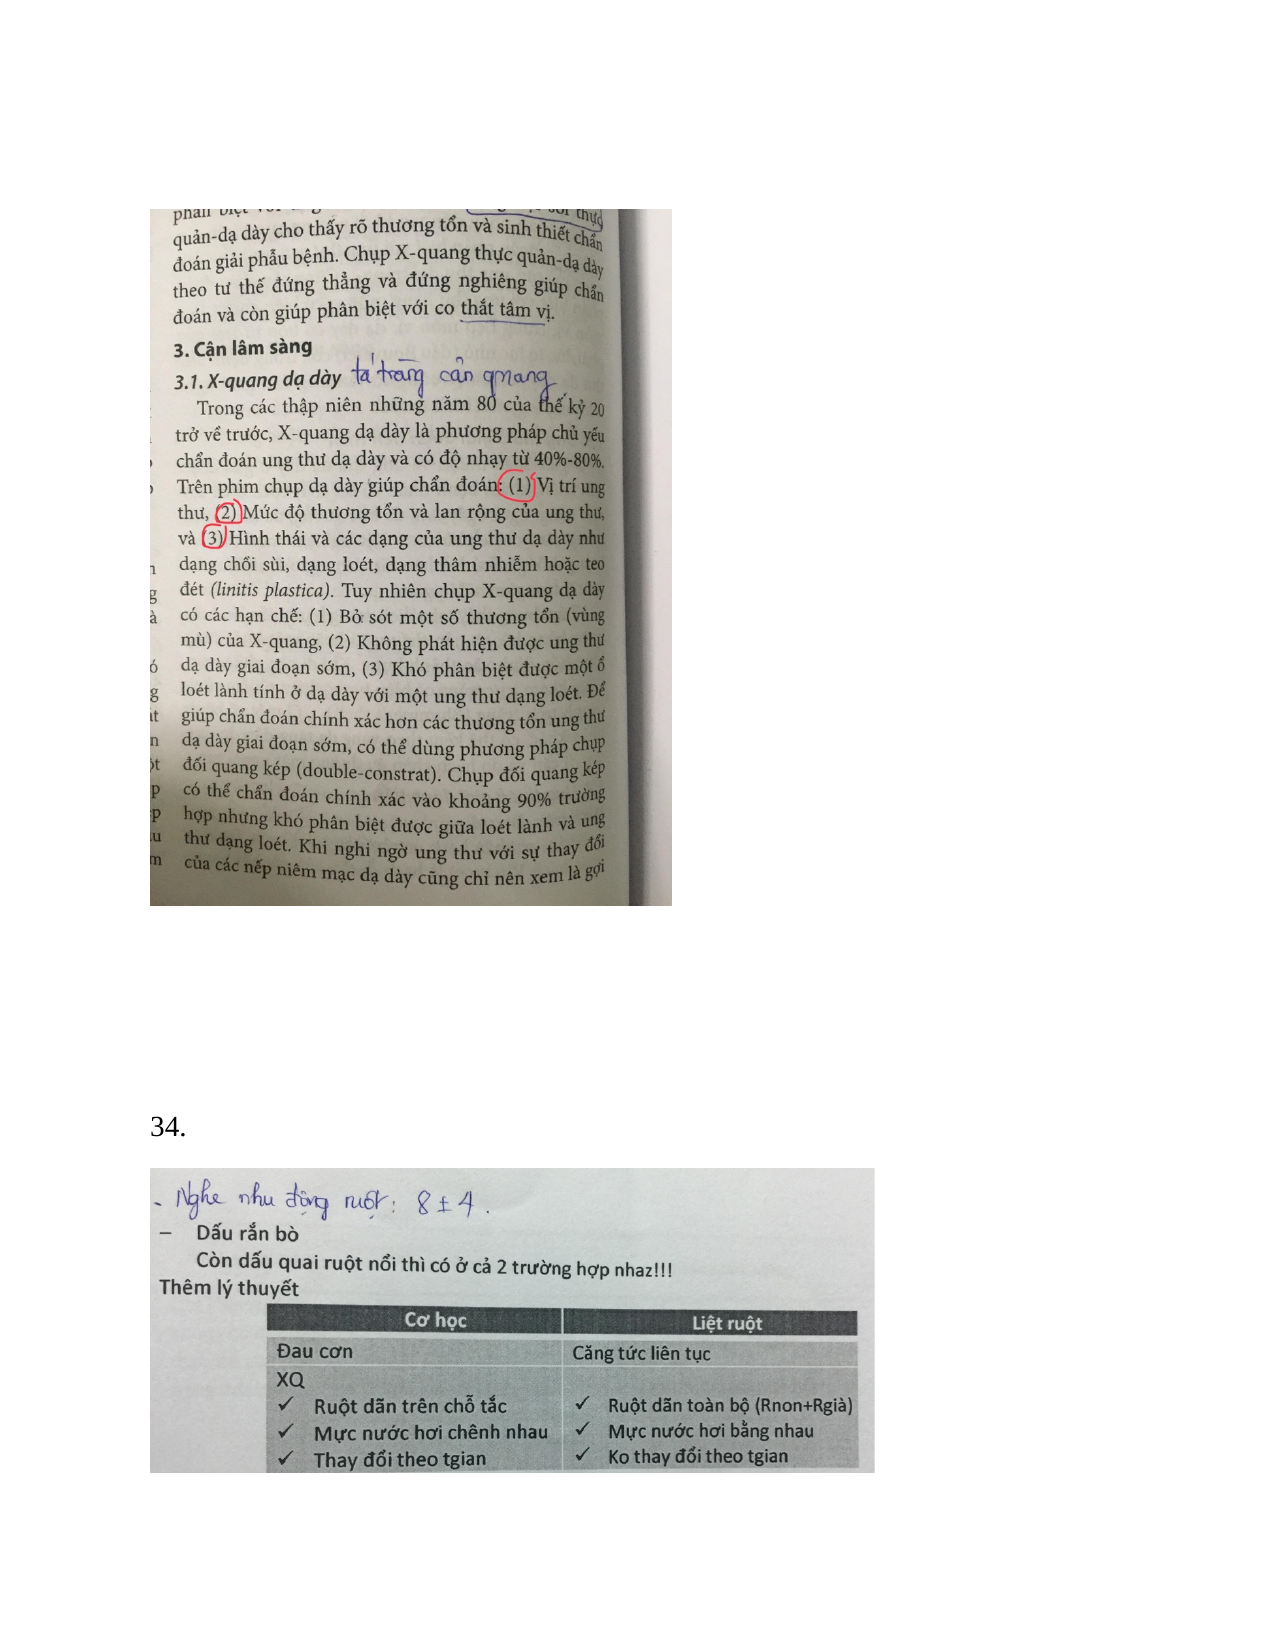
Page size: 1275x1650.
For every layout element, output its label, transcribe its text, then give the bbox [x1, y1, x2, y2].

picture [150, 209, 672, 906]
text 34. [150, 1109, 1125, 1143]
picture [150, 1168, 875, 1473]
